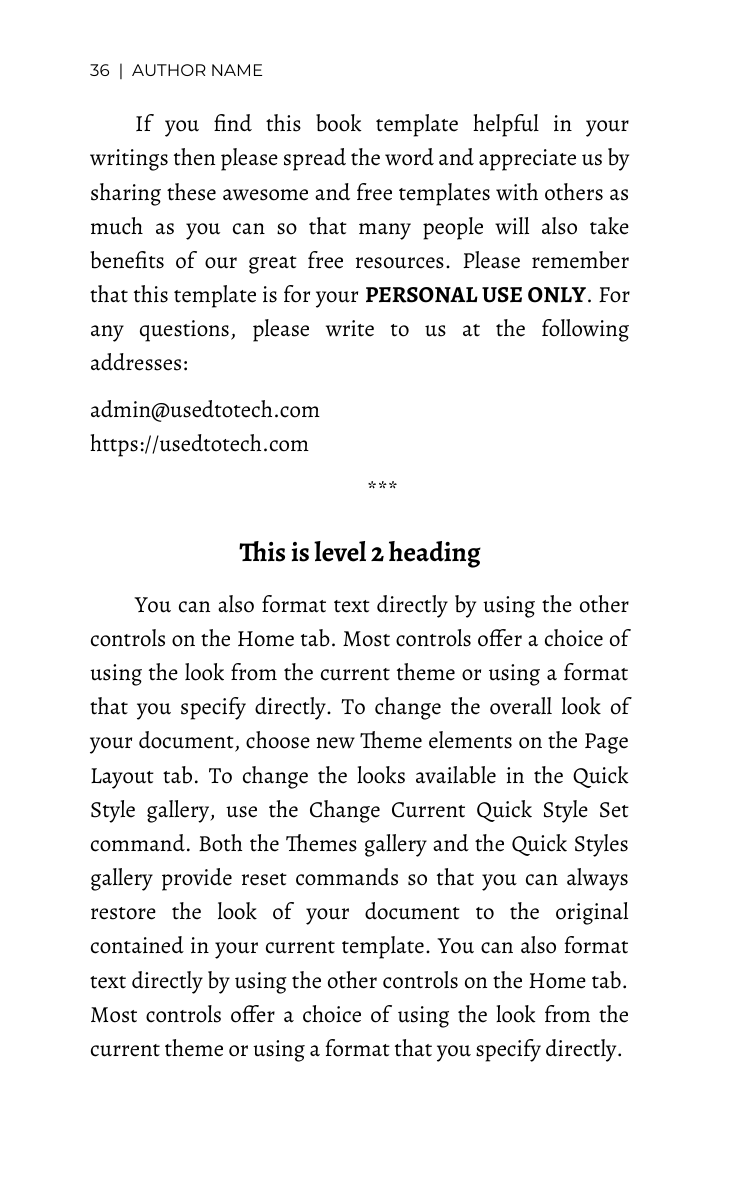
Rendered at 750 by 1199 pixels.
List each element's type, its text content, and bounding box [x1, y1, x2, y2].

subtitle This is level 2 heading [90, 534, 630, 571]
text https://usedtotech.com [90, 428, 630, 459]
text You can also format text directly by using the other controls on the Home tab. Most controls offer a choice of using the look from the current theme or using a format that you specify directly. To change the overall look of your document, choose new Theme elements on the Page Layout tab. To change the looks available in the Quick Style gallery, use the Change Current Quick Style Set command. Both the Themes gallery and the Quick Styles gallery provide reset commands so that you can always restore the look of your document to the original contained in your current template. You can also format text directly by using the other controls on the Home tab. Most controls offer a choice of using the look from the current theme or using a format that you specify directly. [90, 589, 630, 1064]
text *** [90, 475, 630, 506]
text admin@usedtotech.com [90, 394, 630, 425]
text If you find this book template helpful in your writings then please spread the word and appreciate us by sharing these awesome and free templates with others as much as you can so that many people will also take benefits of our great free resources. Please remember that this template is for your PERSONAL USE ONLY. For any questions, please write to us at the following addresses: [90, 108, 630, 378]
